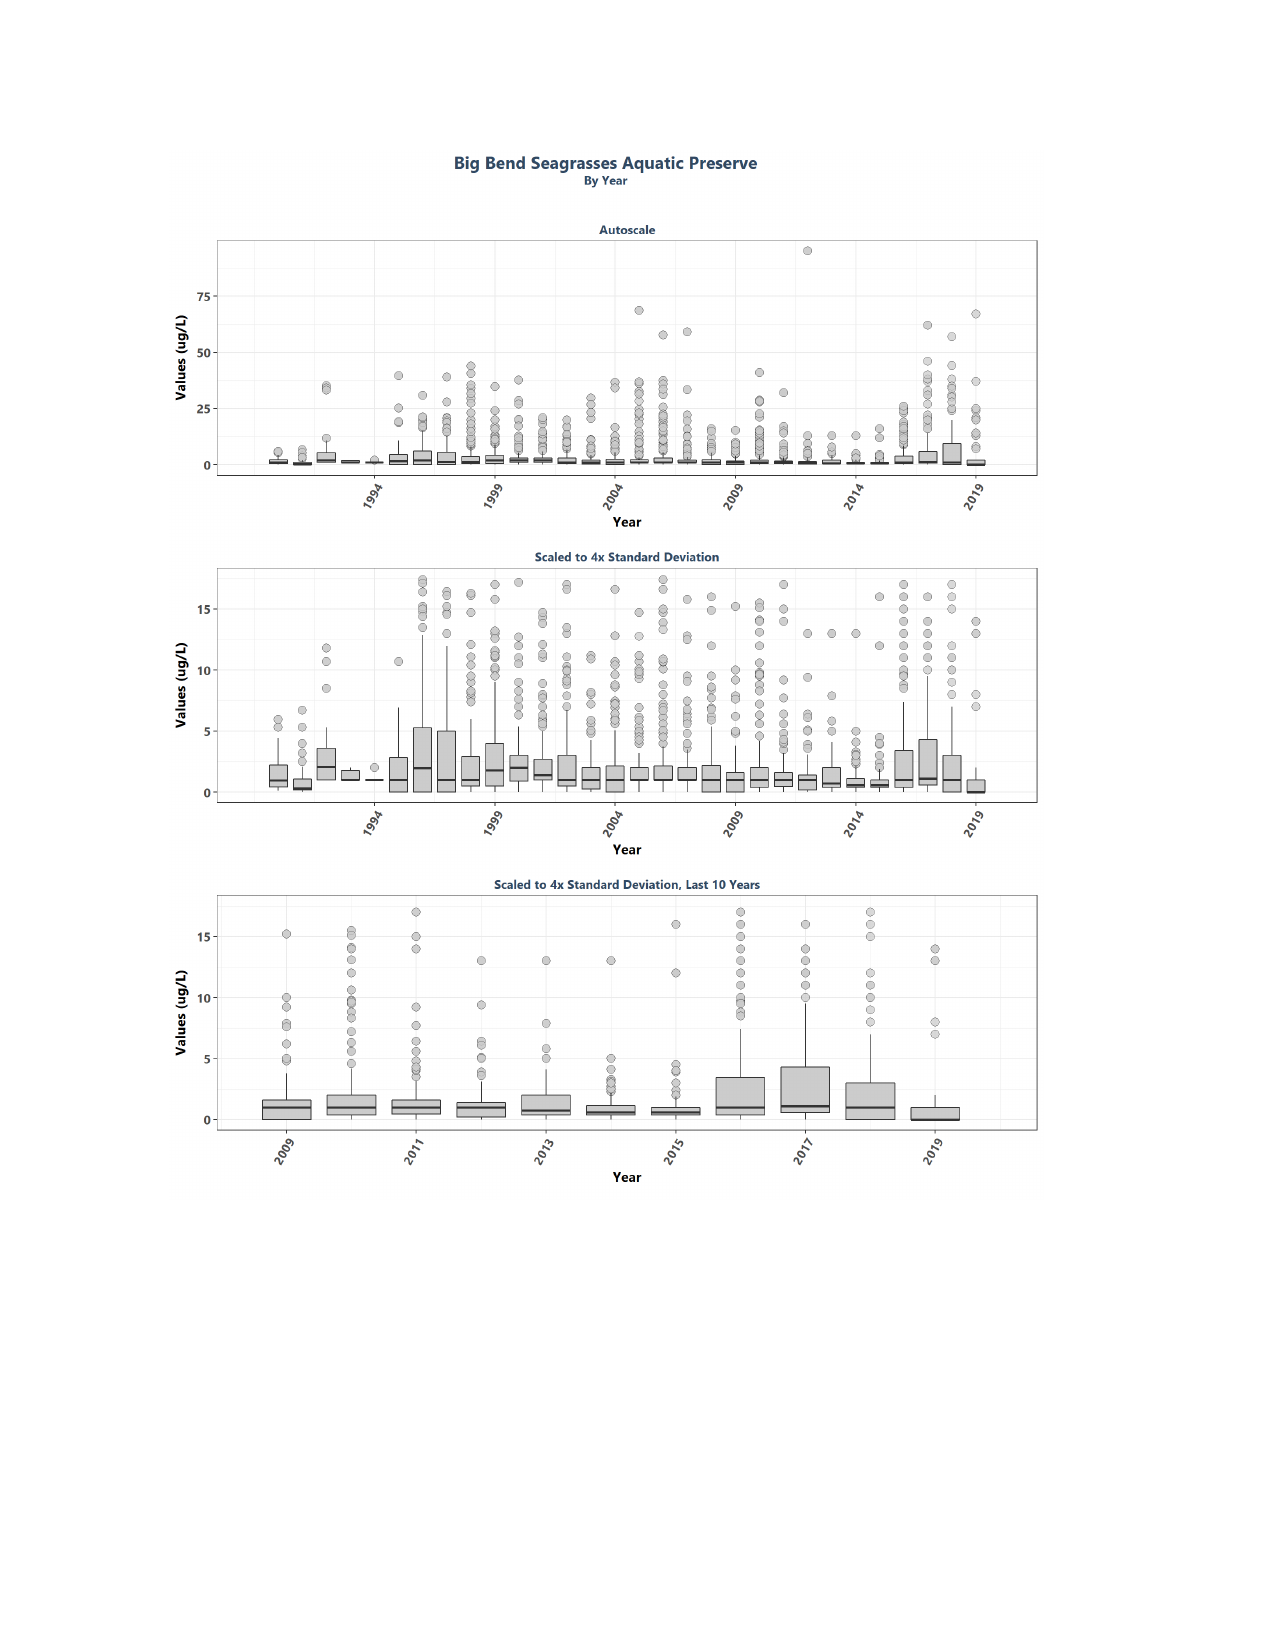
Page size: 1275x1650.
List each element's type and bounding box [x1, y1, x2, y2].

picture [168, 150, 1044, 1200]
